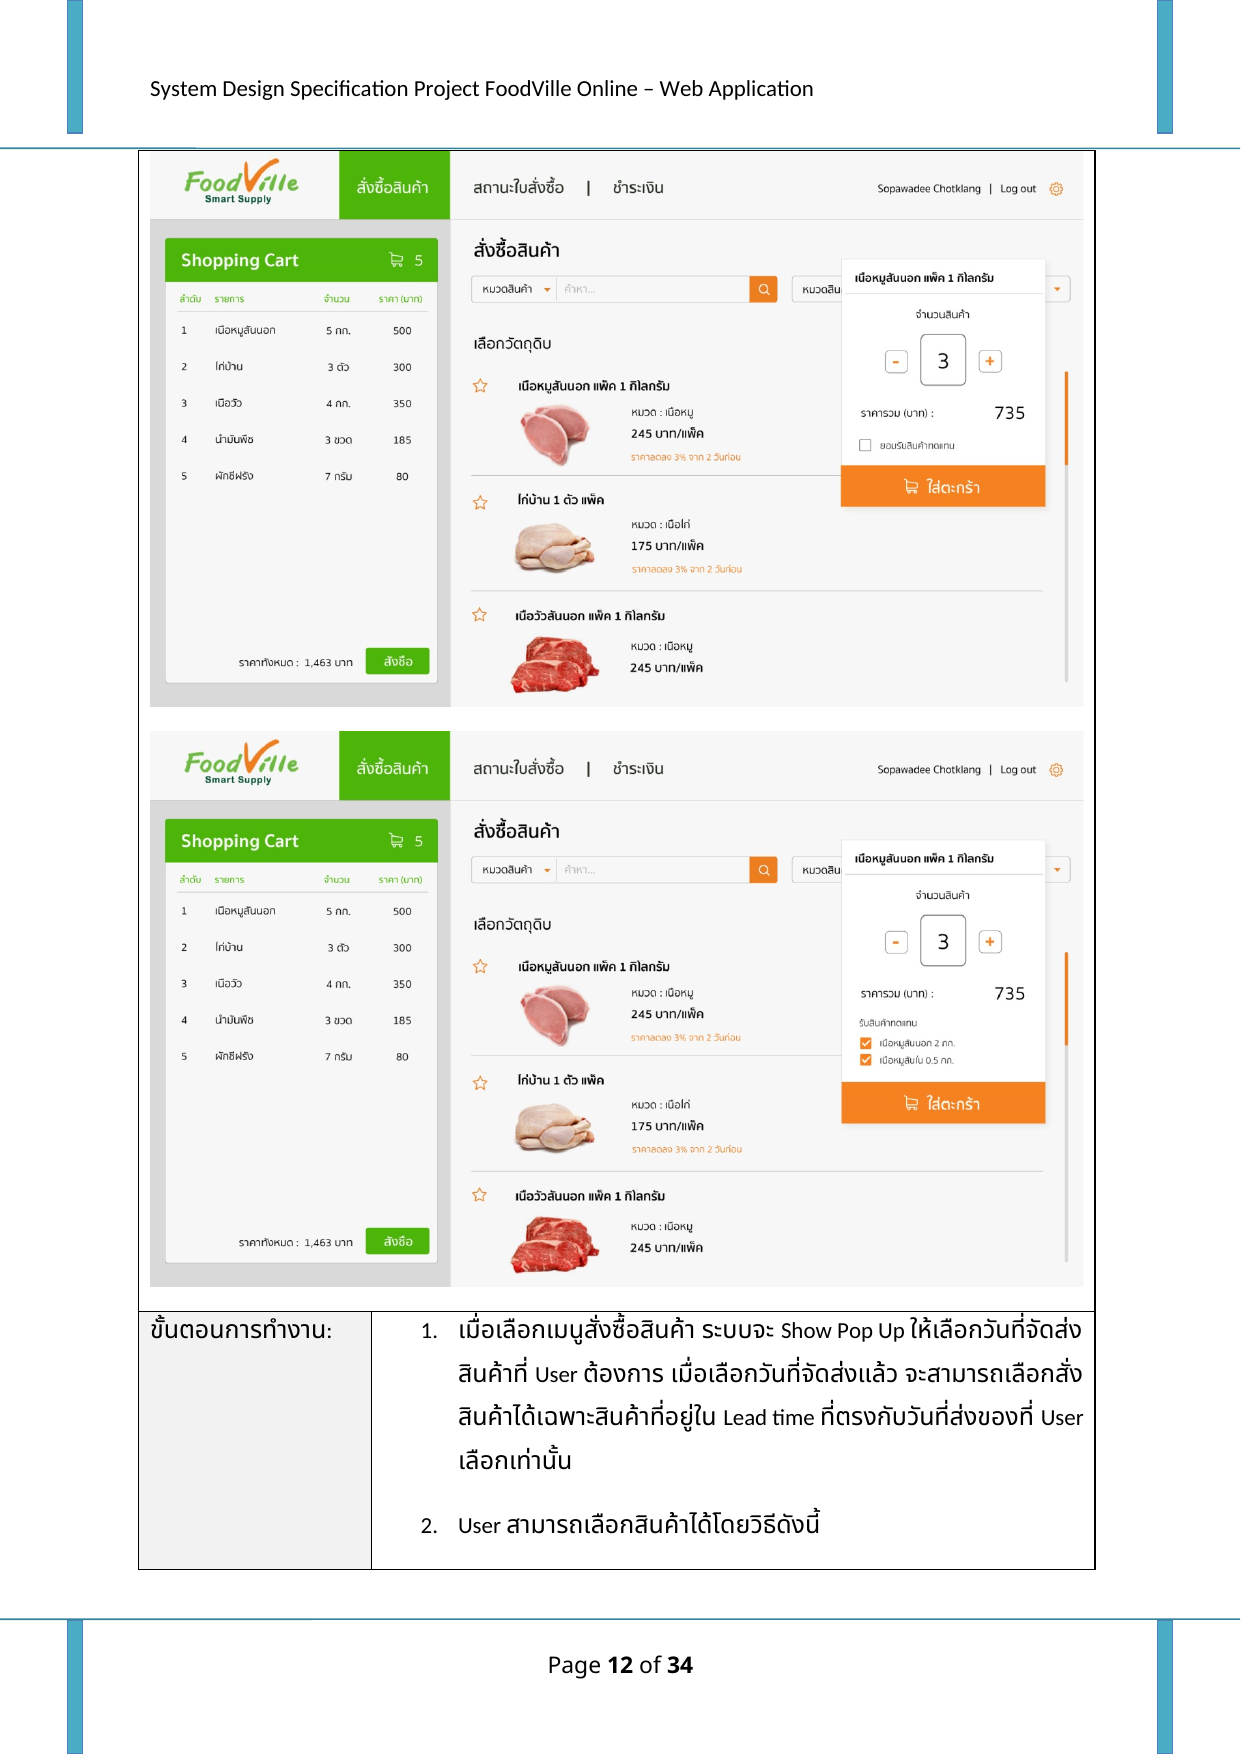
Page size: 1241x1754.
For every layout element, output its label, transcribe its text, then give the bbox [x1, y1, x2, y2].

table_cell ขั้นตอนการทำงาน: [139, 1312, 371, 1569]
picture [150, 731, 1084, 1287]
picture [150, 151, 1084, 707]
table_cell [372, 1312, 1094, 1569]
table_cell [139, 151, 1094, 1311]
